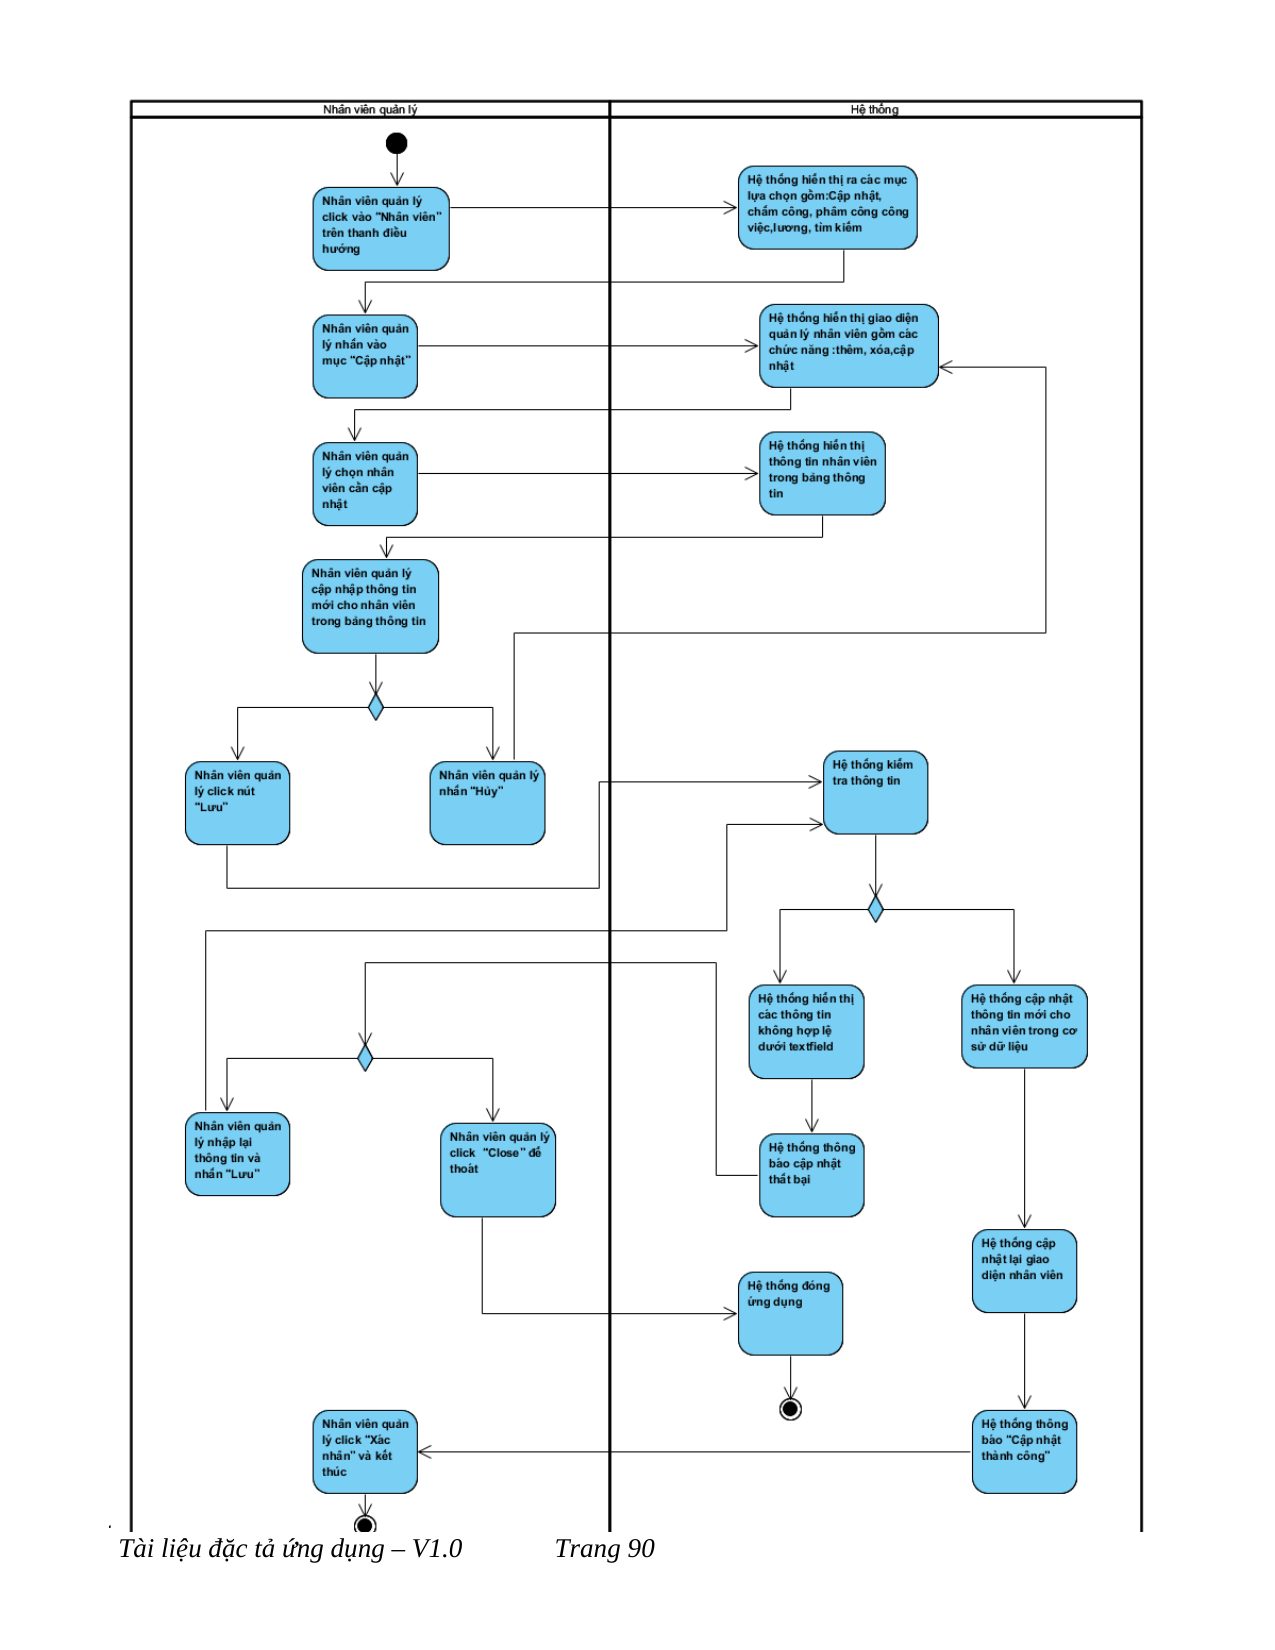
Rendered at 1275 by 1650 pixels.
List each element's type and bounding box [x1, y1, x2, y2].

picture [118, 88, 1156, 1532]
